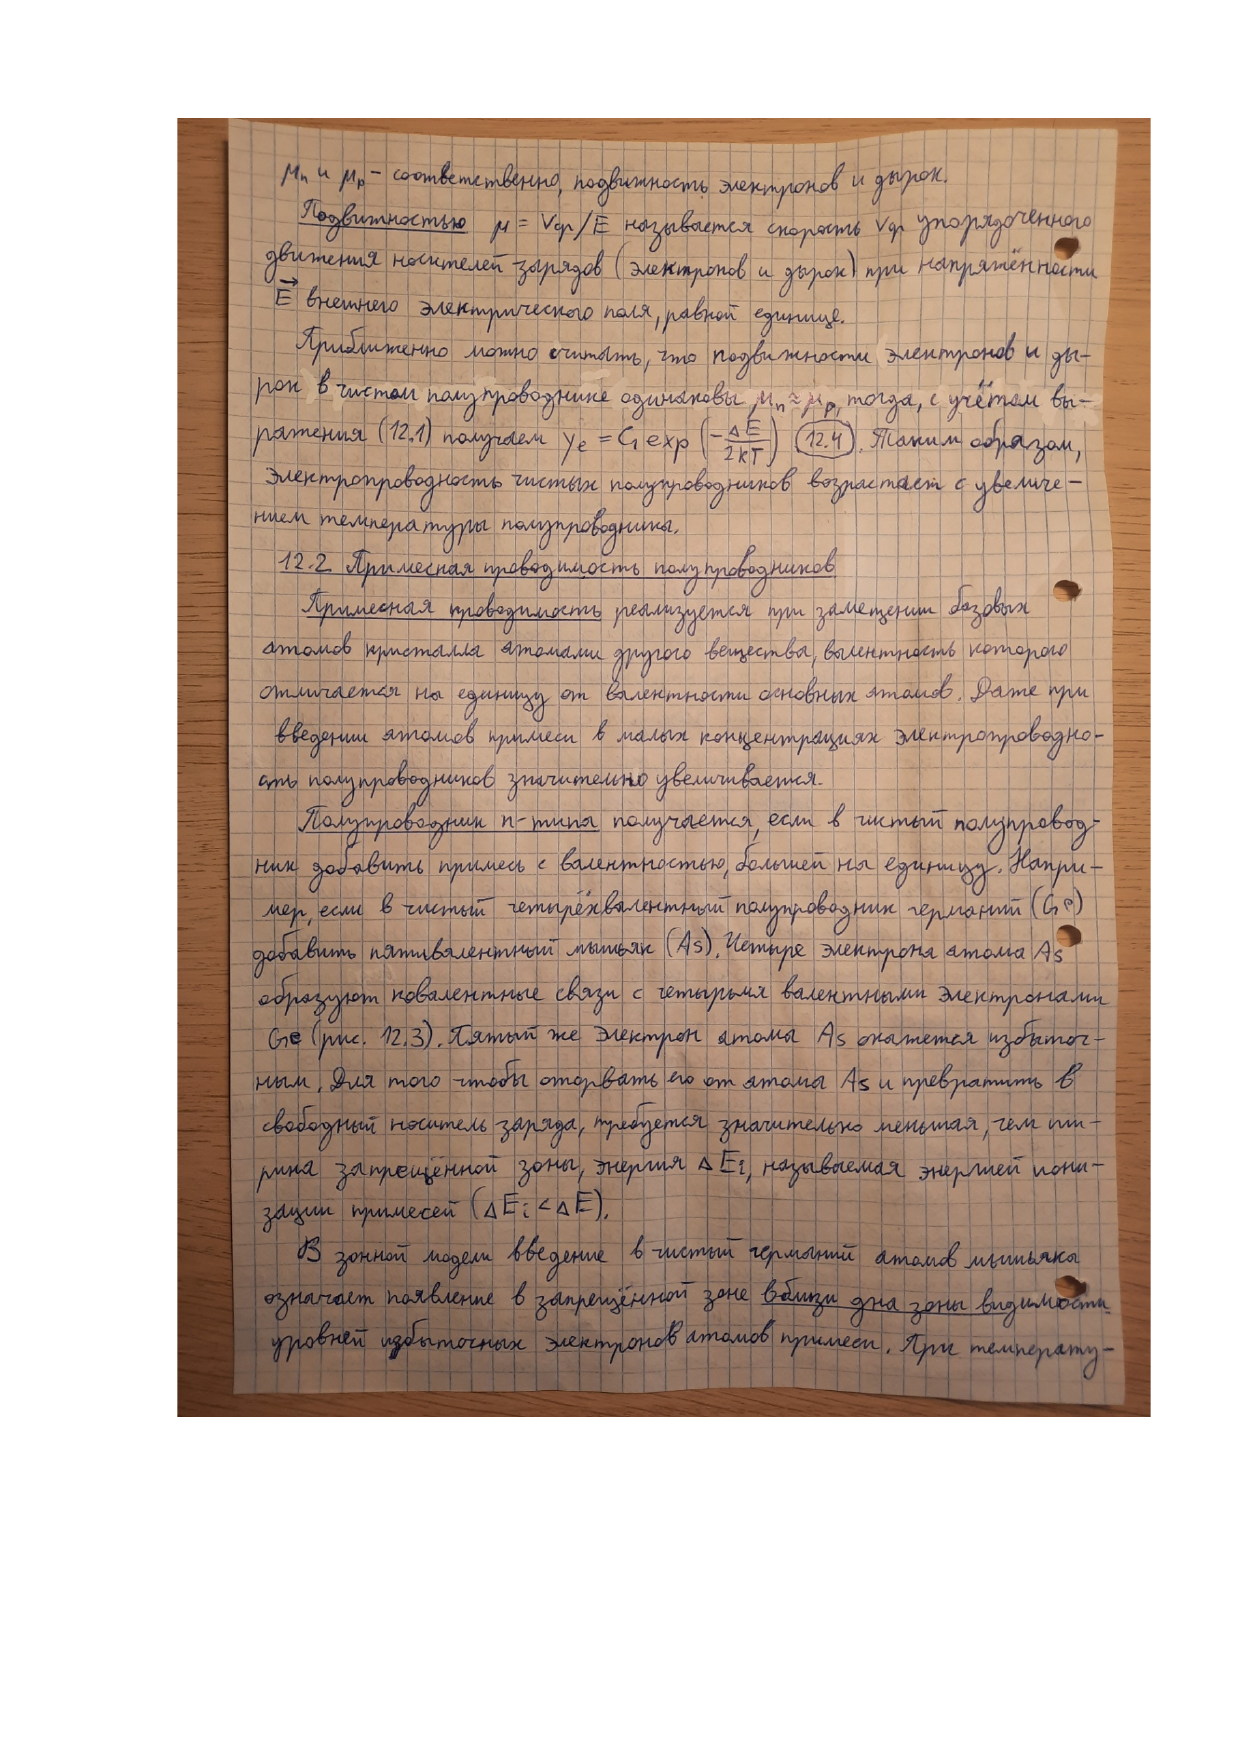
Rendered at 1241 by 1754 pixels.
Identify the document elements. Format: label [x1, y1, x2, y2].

picture [177, 118, 1151, 1417]
